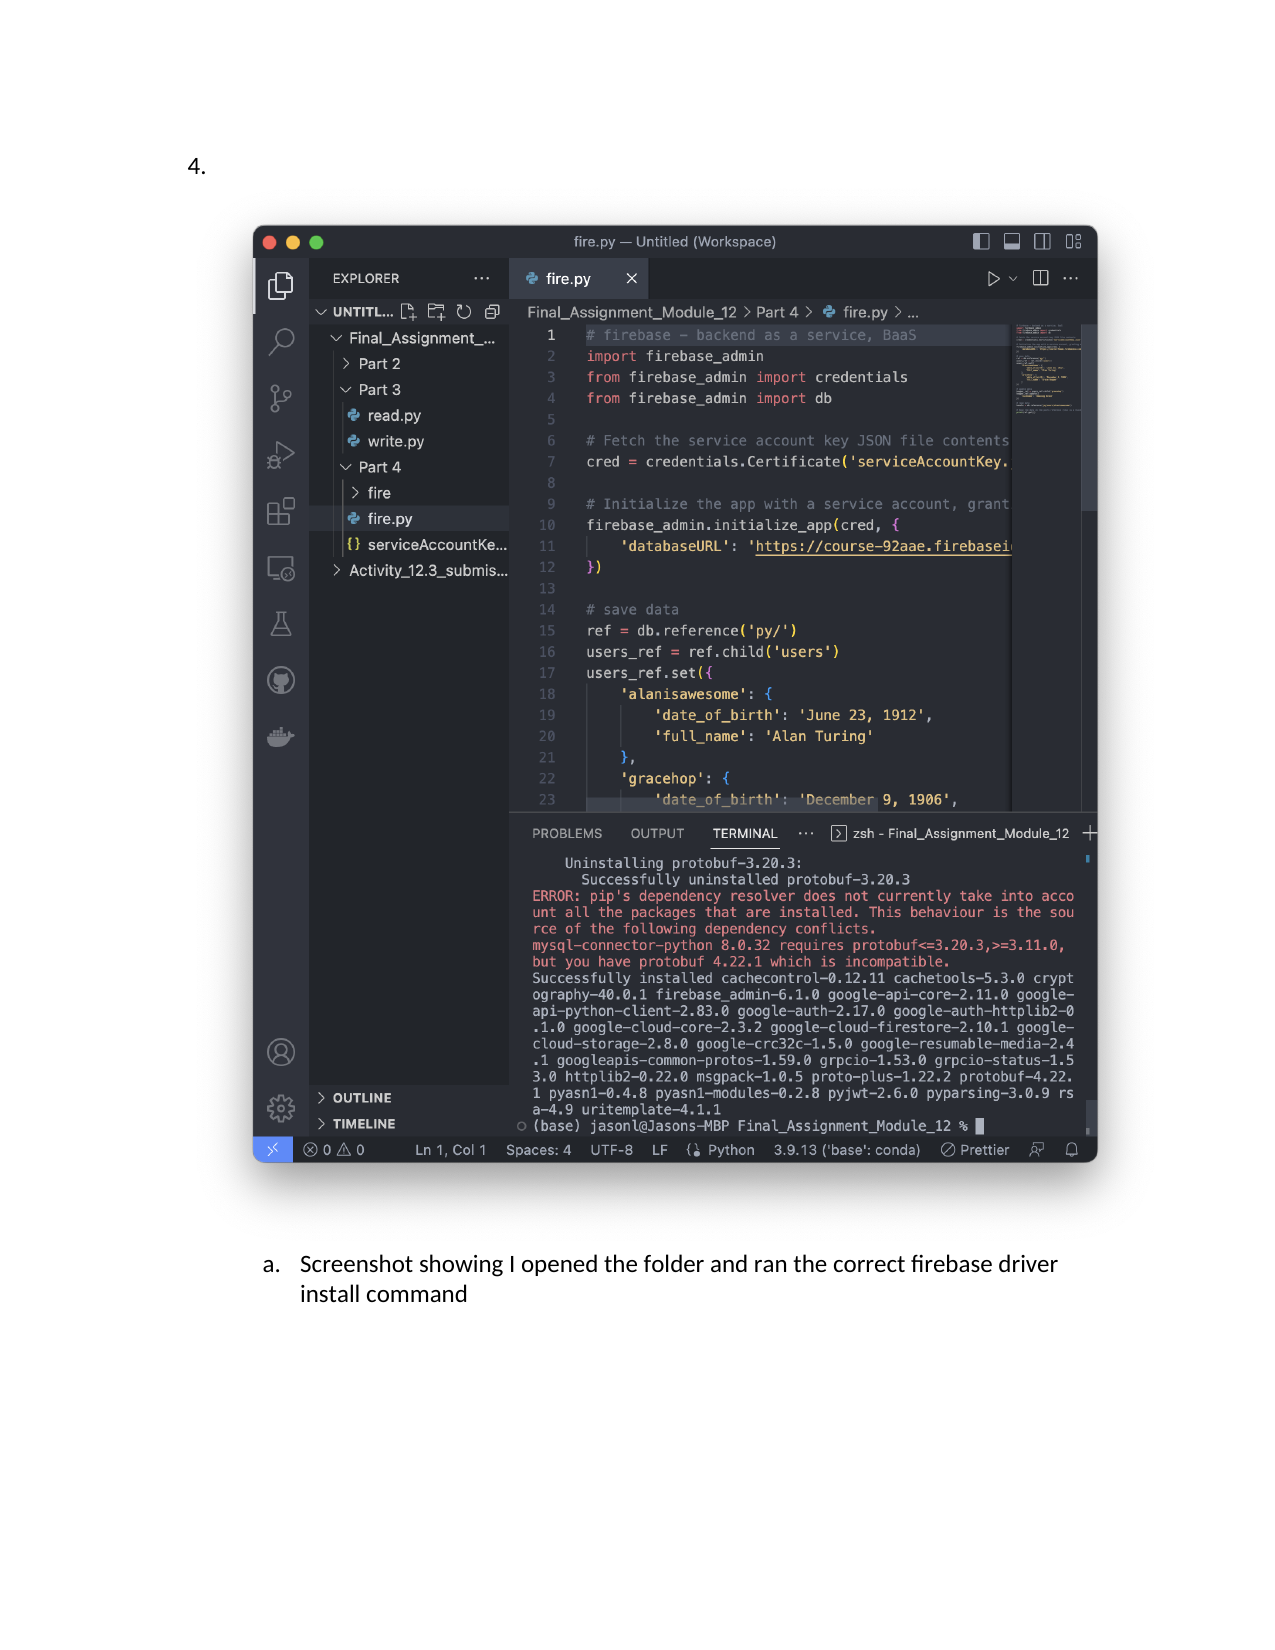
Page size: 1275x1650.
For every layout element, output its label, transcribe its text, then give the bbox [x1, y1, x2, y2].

list Screenshot showing I opened the folder and ran the correct firebase driver install command [262, 1249, 1125, 1309]
picture [187, 180, 1163, 1249]
